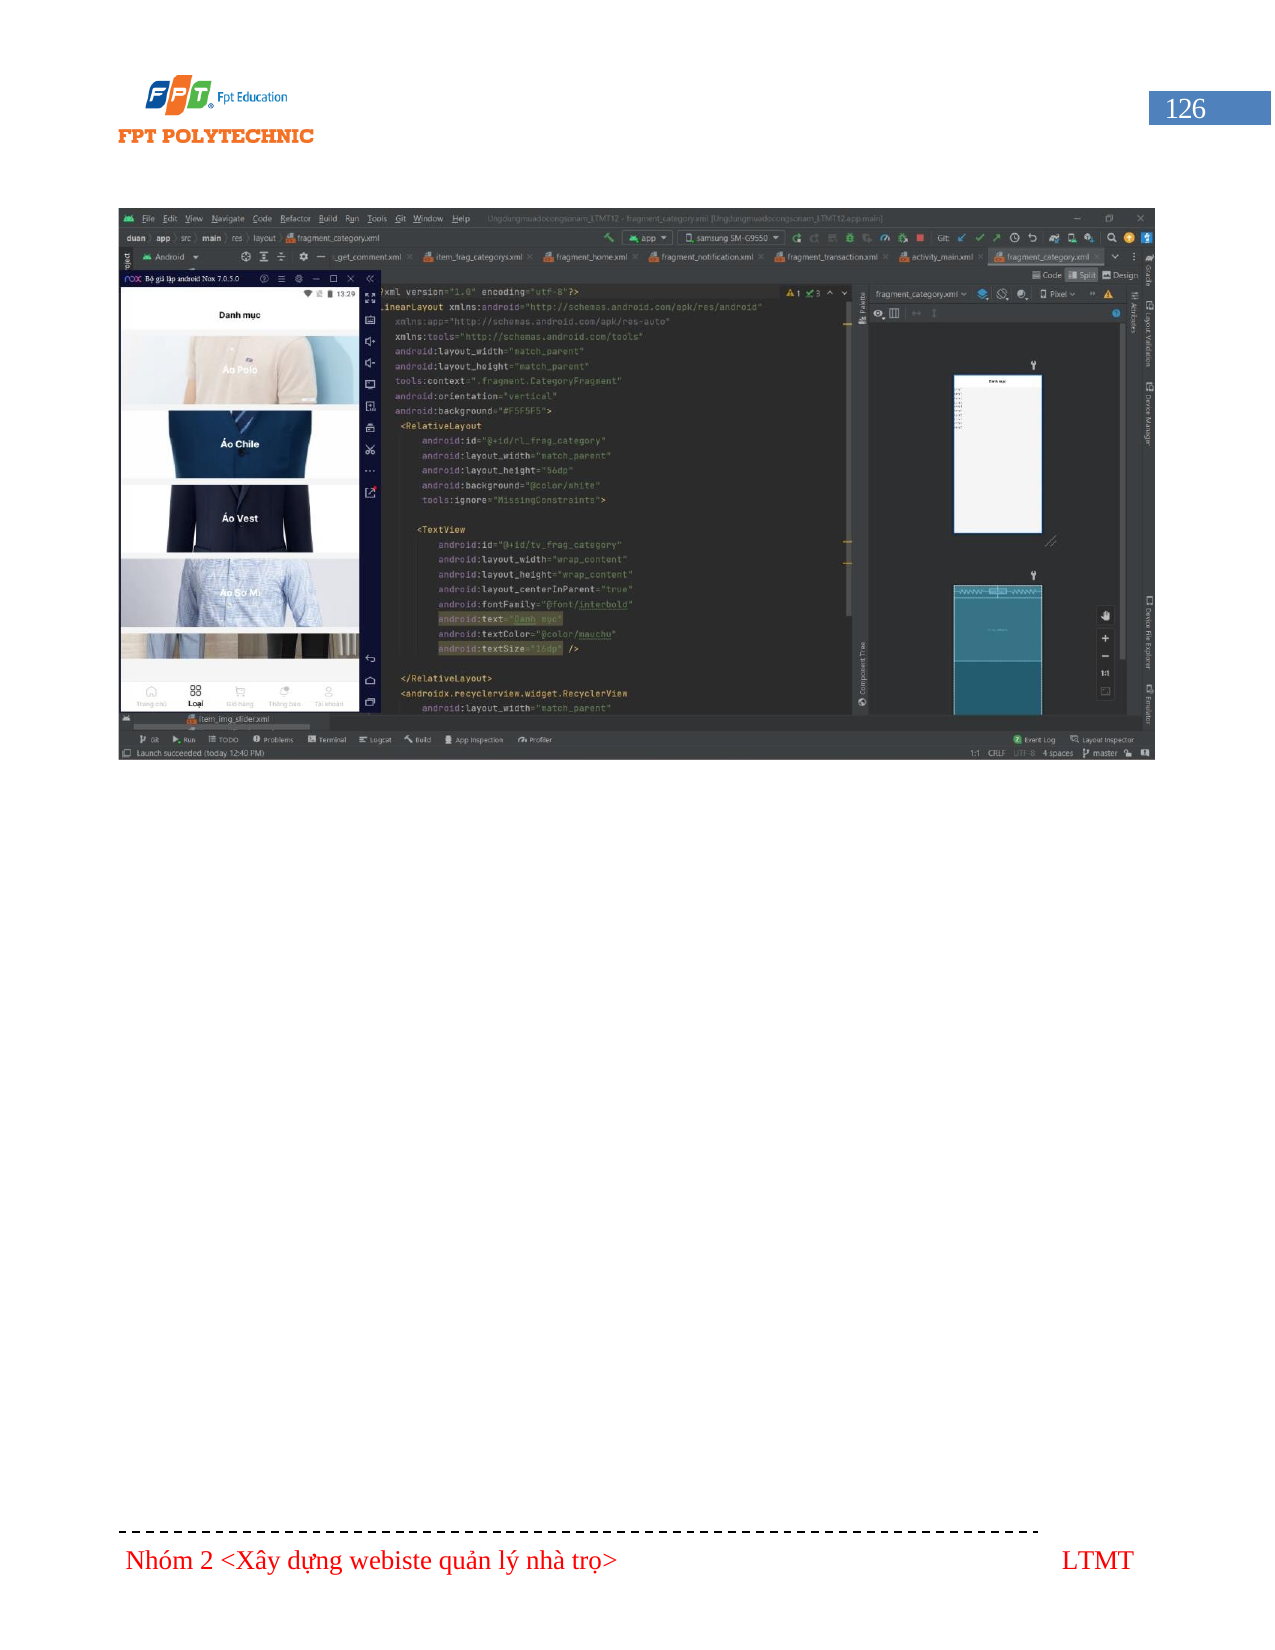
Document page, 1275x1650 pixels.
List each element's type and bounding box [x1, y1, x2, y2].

picture [118, 75, 314, 143]
picture [118, 208, 1155, 760]
